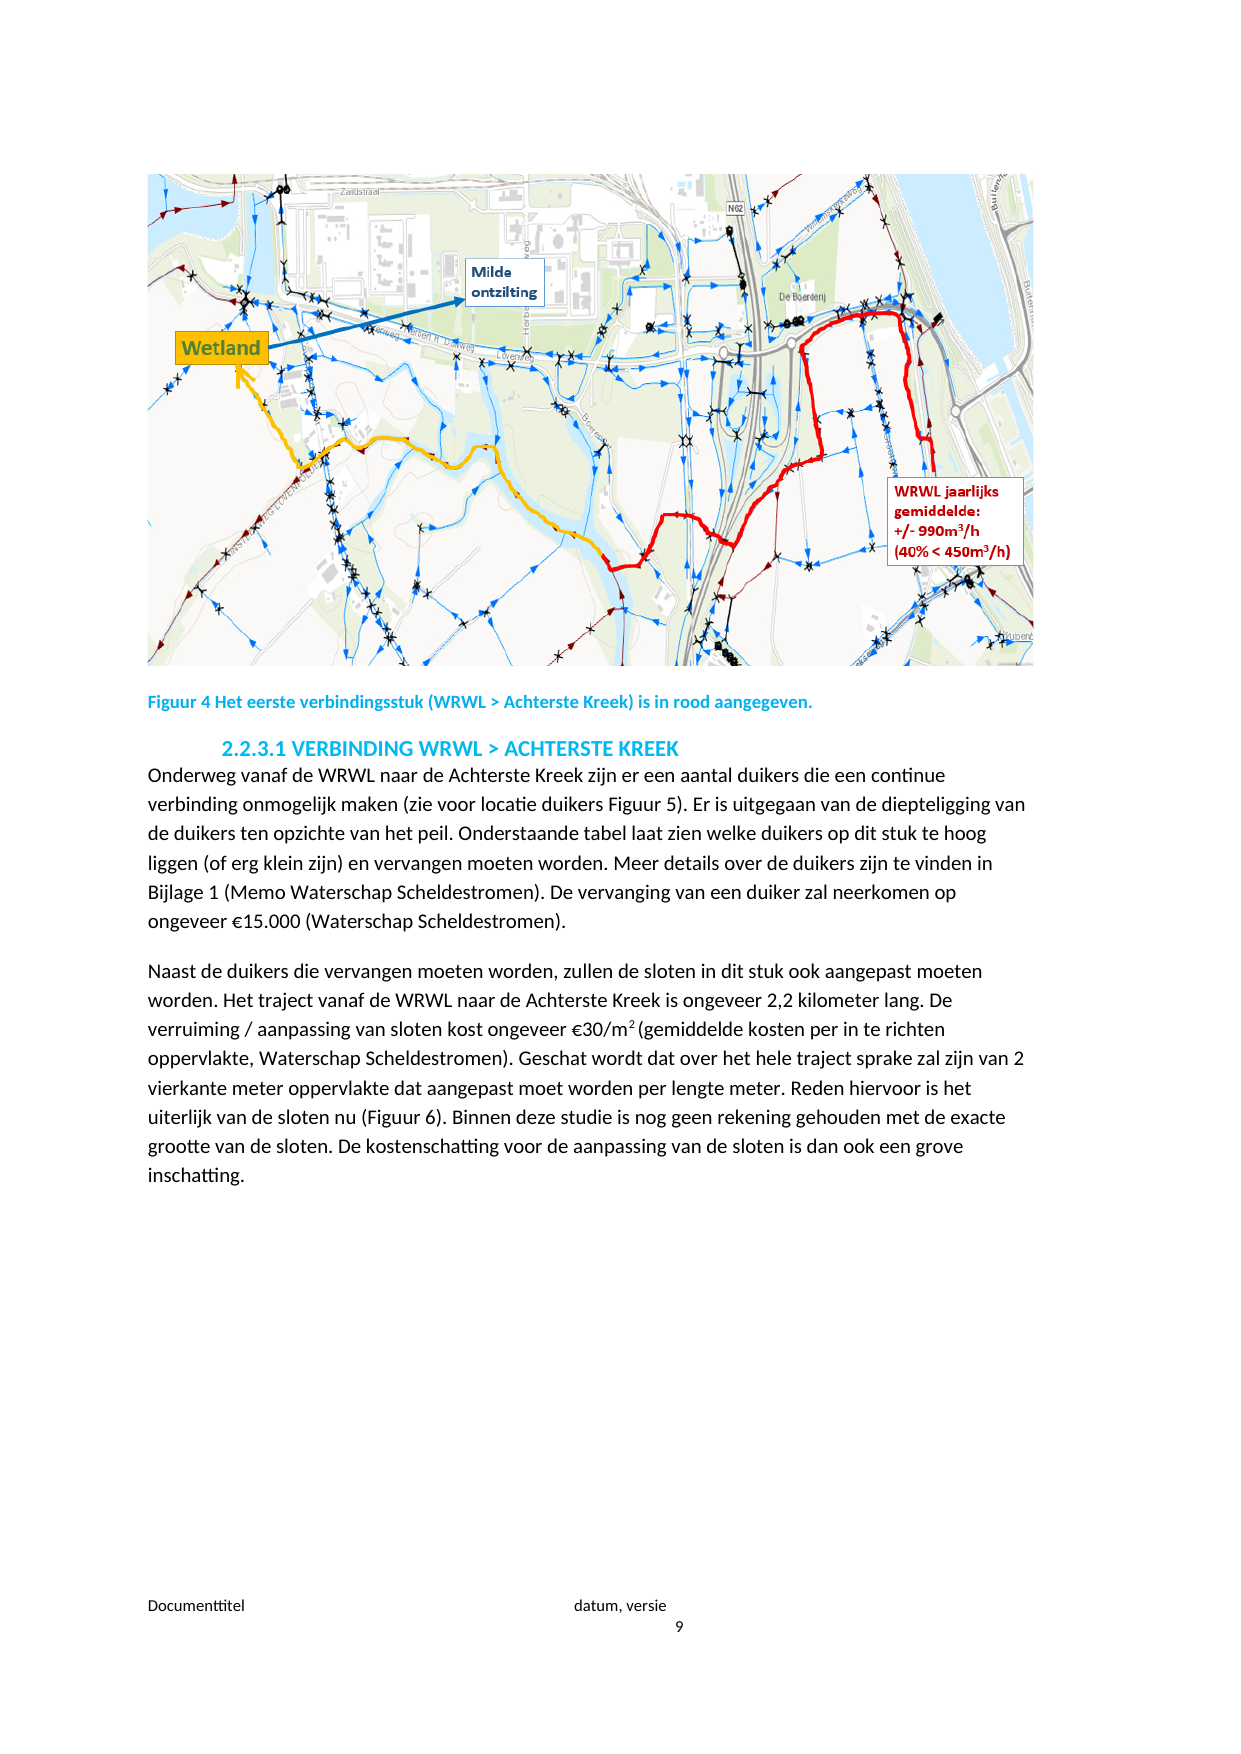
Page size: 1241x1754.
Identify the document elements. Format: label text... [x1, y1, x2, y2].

text Naast de duikers die vervangen moeten worden, zullen de sloten in dit stuk ook aangepast moeten worden. Het traject vanaf de WRWL naar de Achterste Kreek is ongeveer 2,2 kilometer lang. De verruiming / aanpassing van sloten kost ongeveer €30/m2 (gemiddelde kosten per in te richten oppervlakte, Waterschap Scheldestromen). Geschat wordt dat over het hele traject sprake zal zijn van 2 vierkante meter oppervlakte dat aangepast moet worden per lengte meter. Reden hiervoor is het uiterlijk van de sloten nu (Figuur 6). Binnen deze studie is nog geen rekening gehouden met de exacte grootte van de sloten. De kostenschatting voor de aanpassing van de sloten is dan ook een grove inschatting. [148, 958, 1033, 1188]
text Onderweg vanaf de WRWL naar de Achterste Kreek zijn er een aantal duikers die een continue verbinding onmogelijk maken (zie voor locatie duikers Figuur 5). Er is uitgegaan van de diepteligging van de duikers ten opzichte van het peil. Onderstaande tabel laat zien welke duikers op dit stuk te hoog liggen (of erg klein zijn) en vervangen moeten worden. Meer details over de duikers zijn te vinden in Bijlage 1 (Memo Waterschap Scheldestromen). De vervanging van een duiker zal neerkomen op ongeveer €15.000 (Waterschap Scheldestromen). [148, 762, 1033, 933]
subtitle 2.2.3.1 Verbinding WRWL > Achterste Kreek [148, 734, 1033, 762]
picture [147, 174, 1034, 666]
